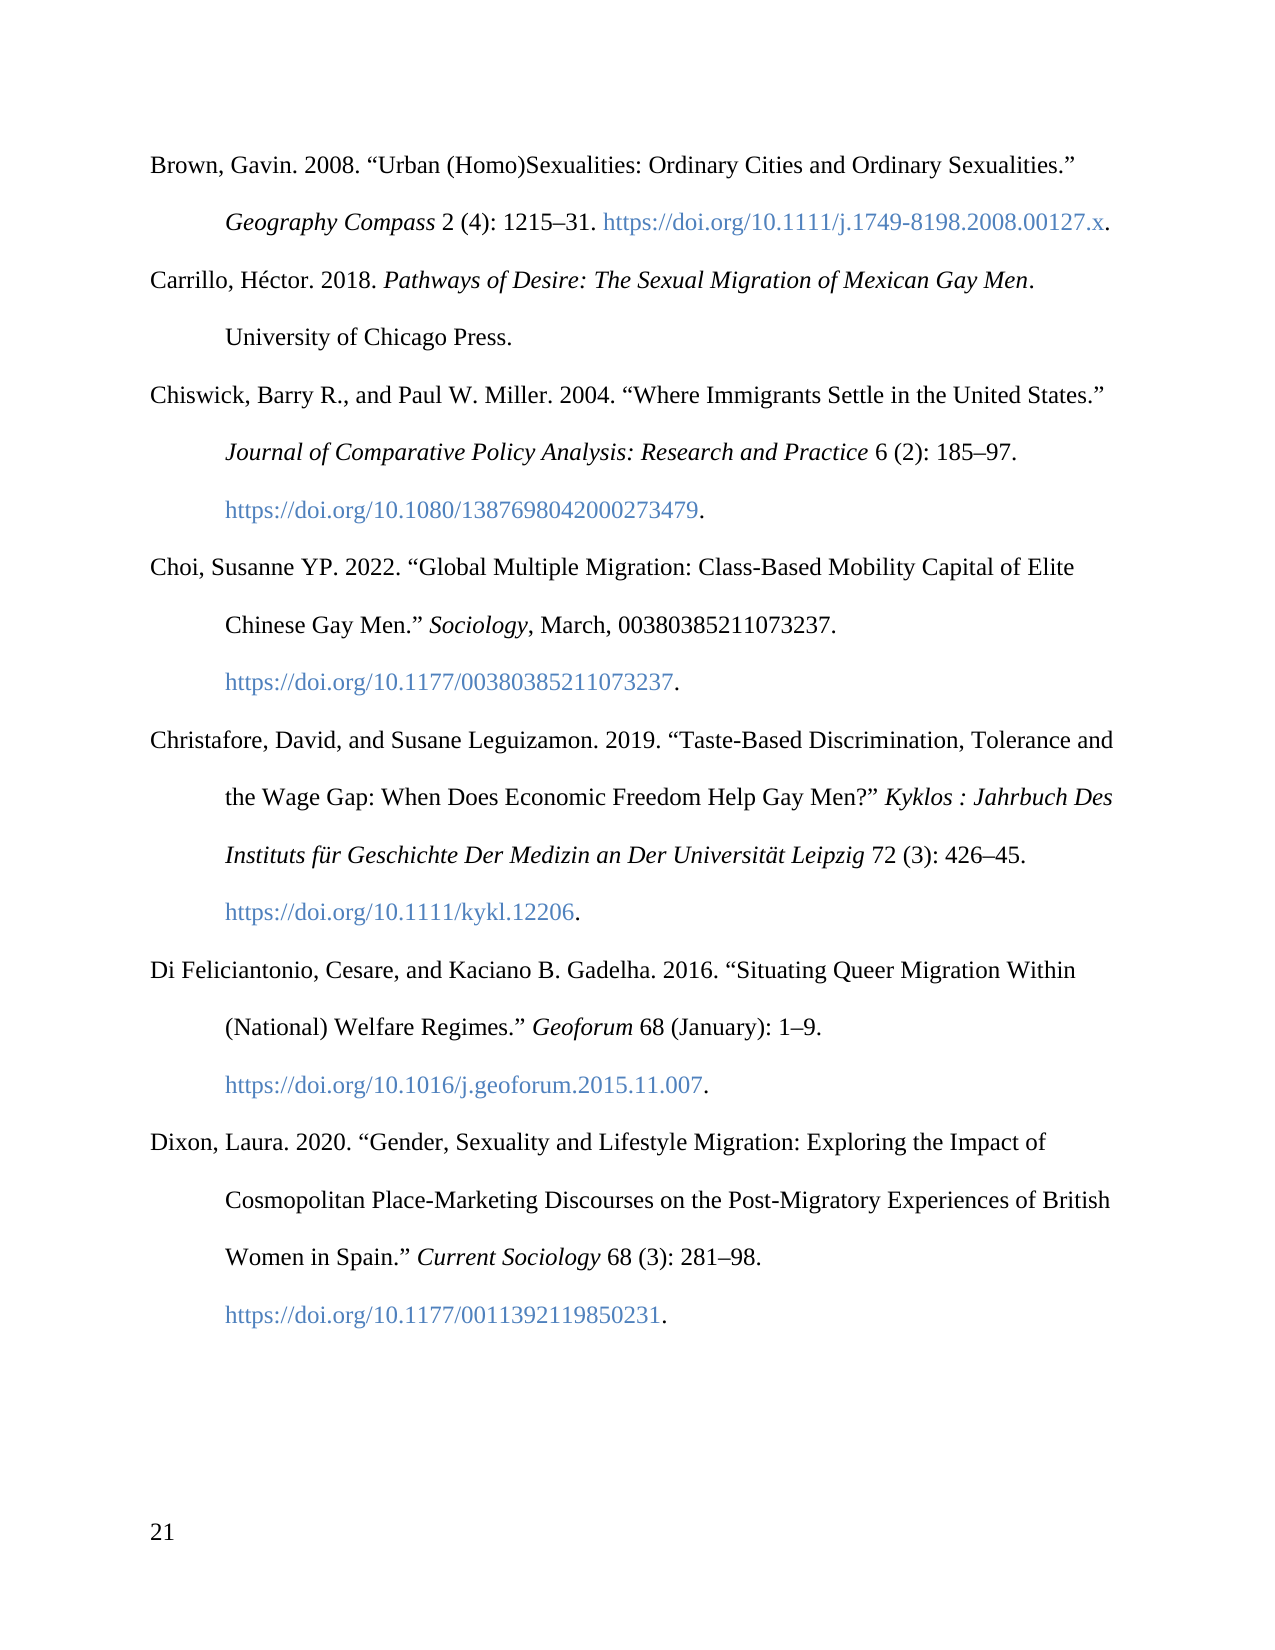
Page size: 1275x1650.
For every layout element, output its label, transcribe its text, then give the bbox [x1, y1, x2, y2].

text Brown, Gavin. 2008. “Urban (Homo)Sexualities: Ordinary Cities and Ordinary Sexualities.” Geography Compass 2 (4): 1215–31. https://doi.org/10.1111/j.1749-8198.2008.00127.x. [150, 150, 1125, 236]
text Chiswick, Barry R., and Paul W. Miller. 2004. “Where Immigrants Settle in the United States.” Journal of Comparative Policy Analysis: Research and Practice 6 (2): 185–97. https://doi.org/10.1080/1387698042000273479. [150, 380, 1125, 524]
text Christafore, David, and Susane Leguizamon. 2019. “Taste-Based Discrimination, Tolerance and the Wage Gap: When Does Economic Freedom Help Gay Men?” Kyklos : Jahrbuch Des Instituts für Geschichte Der Medizin an Der Universität Leipzig 72 (3): 426–45. https://doi.org/10.1111/kykl.12206. [150, 725, 1125, 926]
text Dixon, Laura. 2020. “Gender, Sexuality and Lifestyle Migration: Exploring the Impact of Cosmopolitan Place-Marketing Discourses on the Post-Migratory Experiences of British Women in Spain.” Current Sociology 68 (3): 281–98. https://doi.org/10.1177/0011392119850231. [150, 1127, 1125, 1329]
text Carrillo, Héctor. 2018. Pathways of Desire: The Sexual Migration of Mexican Gay Men. University of Chicago Press. [150, 265, 1125, 351]
text Di Feliciantonio, Cesare, and Kaciano B. Gadelha. 2016. “Situating Queer Migration Within (National) Welfare Regimes.” Geoforum 68 (January): 1–9. https://doi.org/10.1016/j.geoforum.2015.11.007. [150, 955, 1125, 1099]
text Choi, Susanne YP. 2022. “Global Multiple Migration: Class-Based Mobility Capital of Elite Chinese Gay Men.” Sociology, March, 00380385211073237. https://doi.org/10.1177/00380385211073237. [150, 552, 1125, 696]
